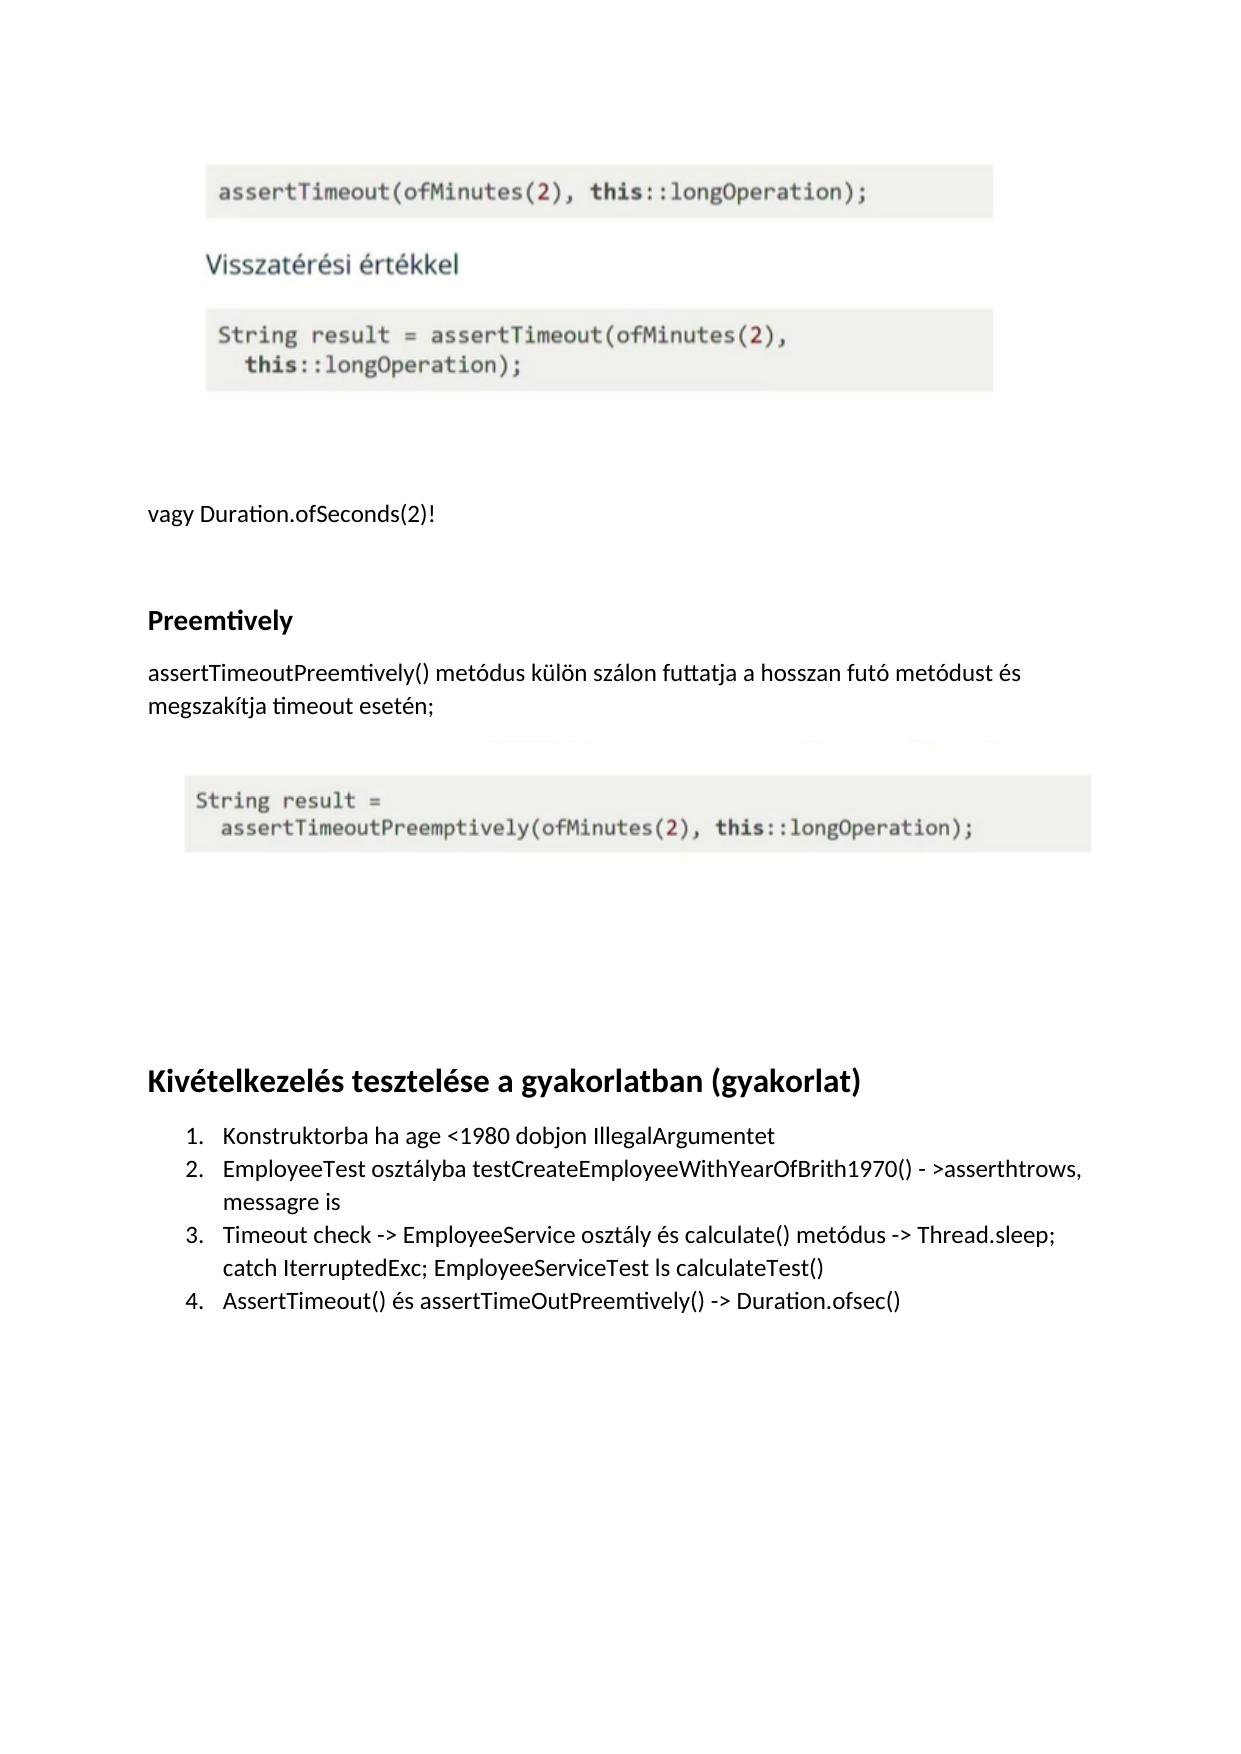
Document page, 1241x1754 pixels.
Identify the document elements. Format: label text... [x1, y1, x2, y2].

text Kivételkezelés tesztelése a gyakorlatban (gyakorlat) [148, 1060, 1093, 1101]
picture [147, 740, 1092, 920]
picture [147, 147, 993, 479]
text assertTimeoutPreemtively() metódus külön szálon futtatja a hosszan futó metódust és megszakítja timeout esetén; [148, 657, 1093, 721]
text Preemtively [148, 602, 1093, 638]
list EmployeeTest osztályba testCreateEmployeeWithYearOfBrith1970() - >asserthtrows, messagre is [185, 1153, 1093, 1217]
list Timeout check -> EmployeeService osztály és calculate() metódus -> Thread.sleep; catch IterruptedExc; EmployeeServiceTest ls calculateTest() [185, 1219, 1093, 1283]
list Konstruktorba ha age <1980 dobjon IllegalArgumentet [185, 1120, 1093, 1151]
list AssertTimeout() és assertTimeOutPreemtively() -> Duration.ofsec() [185, 1285, 1093, 1316]
text vagy Duration.ofSeconds(2)! [148, 498, 1093, 528]
